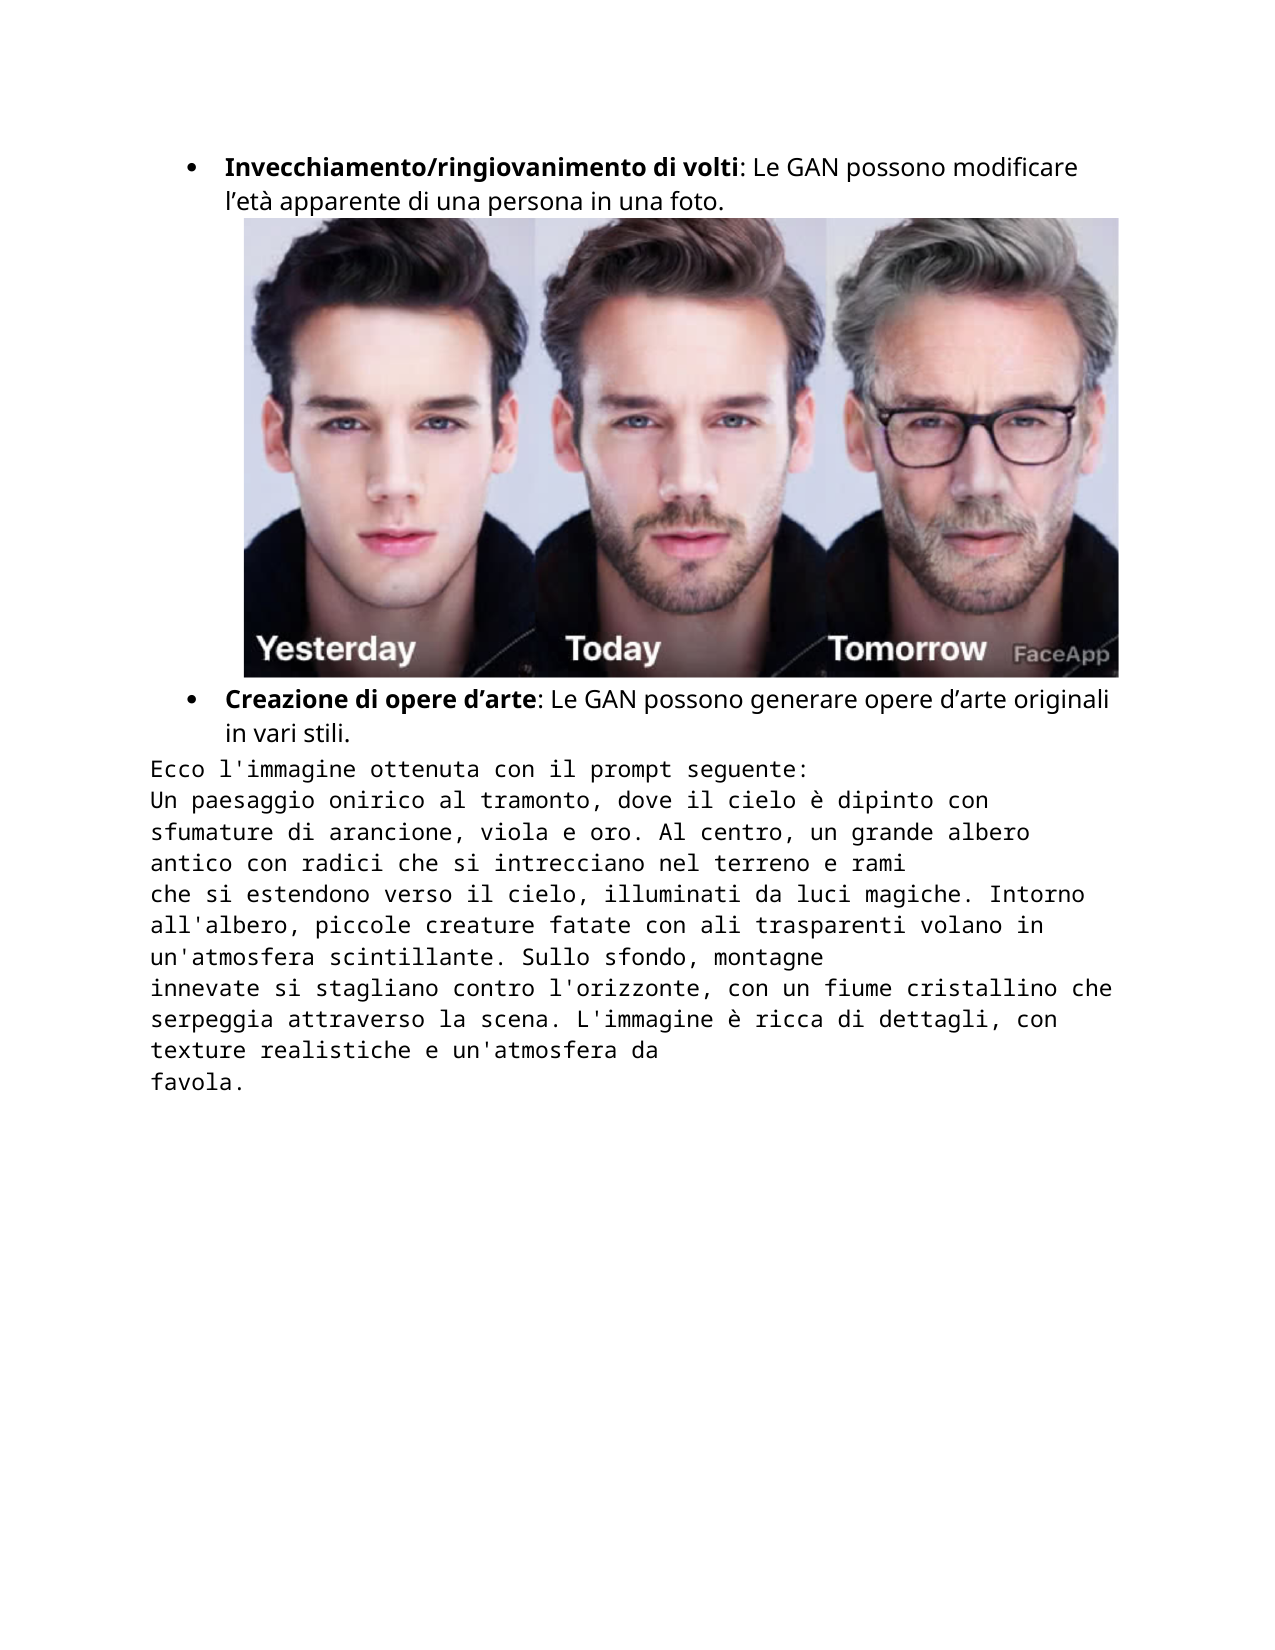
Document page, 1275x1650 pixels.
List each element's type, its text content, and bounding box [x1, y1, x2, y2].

text Ecco l'immagine ottenuta con il prompt seguente: Un paesaggio onirico al tramonto, dove il cielo è dipinto con sfumature di arancione, viola e oro. Al centro, un grande albero antico con radici che si intrecciano nel terreno e rami che si estendono verso il cielo, illuminati da luci magiche. Intorno all'albero, piccole creature fatate con ali trasparenti volano in un'atmosfera scintillante. Sullo sfondo, montagne innevate si stagliano contro l'orizzonte, con un fiume cristallino che serpeggia attraverso la scena. L'immagine è ricca di dettagli, con texture realistiche e un'atmosfera da favola. [150, 753, 1125, 1097]
list Creazione di opere d’arte: Le GAN possono generare opere d’arte originali in vari stili. [187, 681, 1125, 749]
picture [243, 218, 1119, 678]
